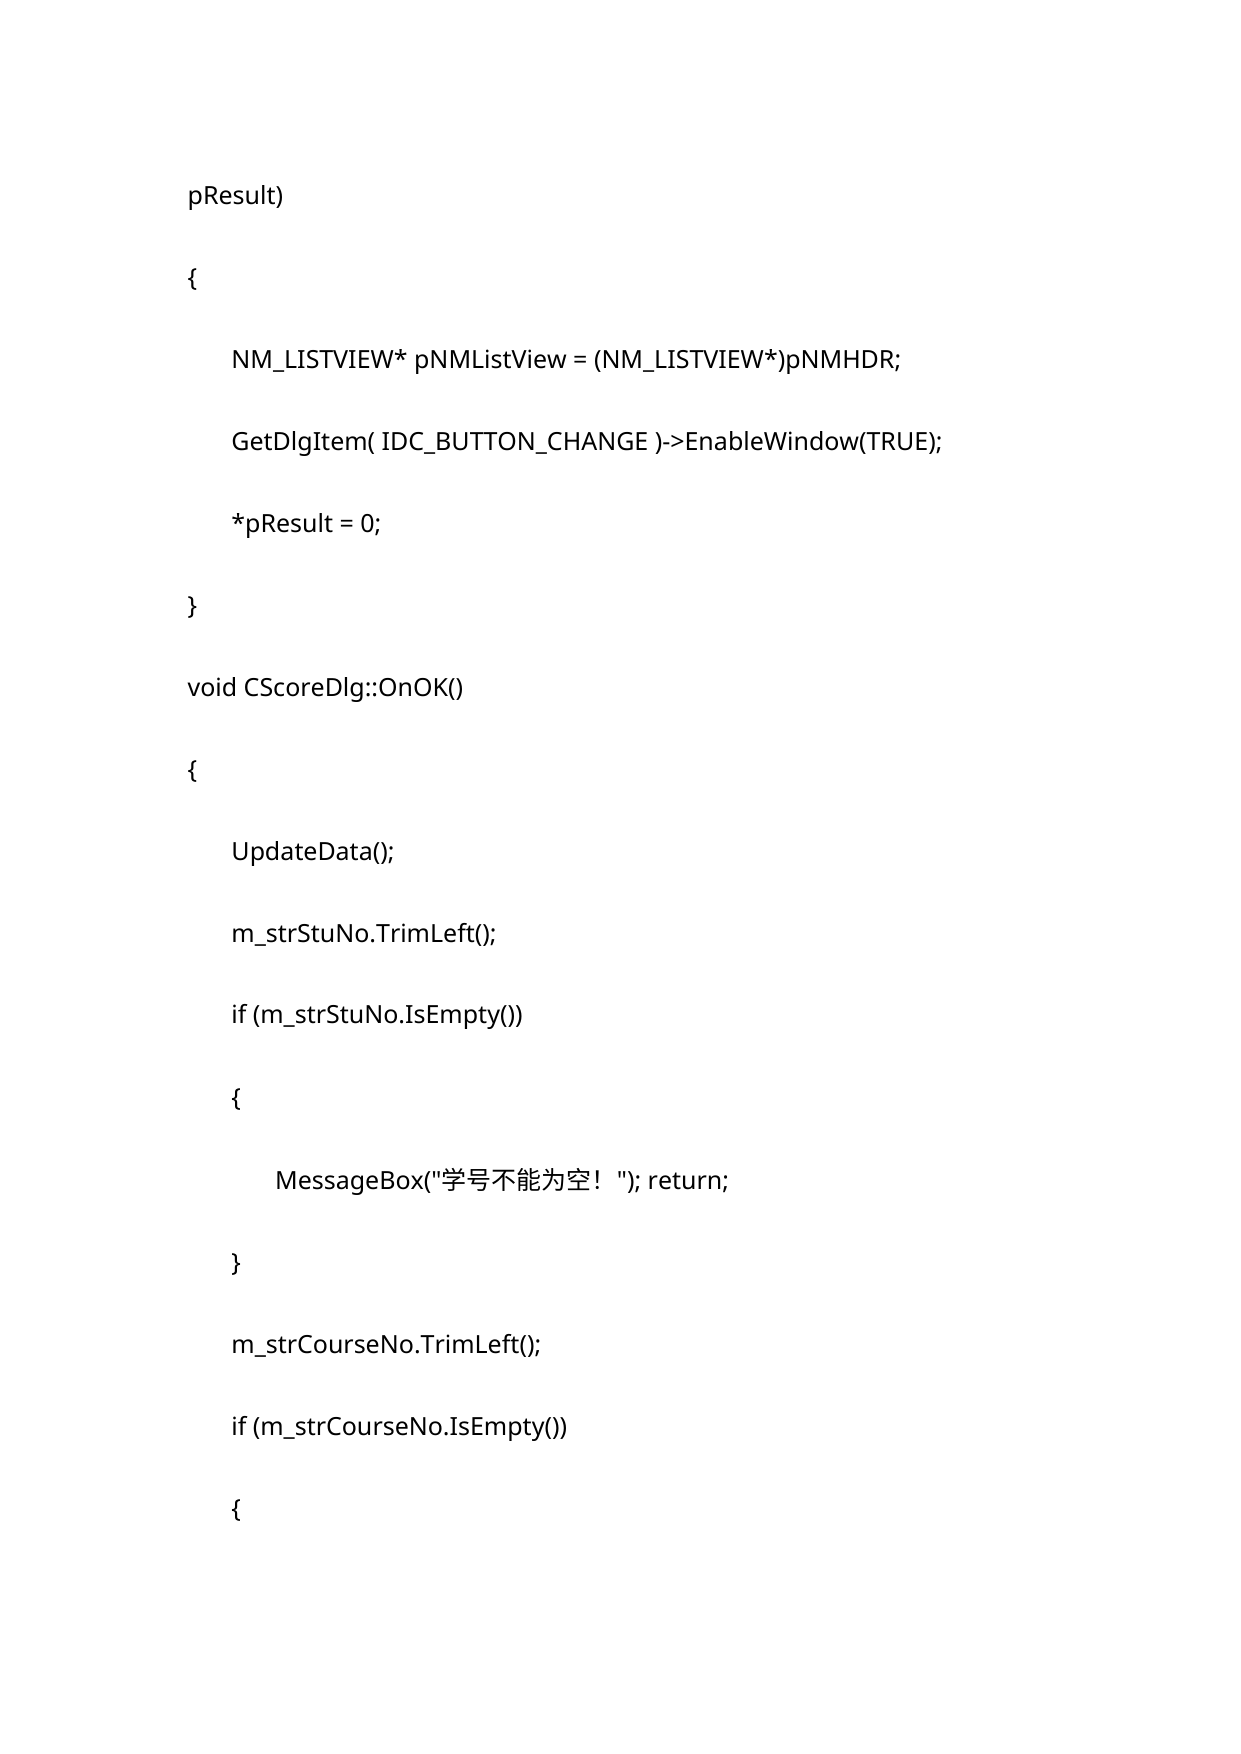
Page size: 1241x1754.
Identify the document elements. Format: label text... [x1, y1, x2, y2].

text { [187, 1064, 1053, 1129]
text GetDlgItem( IDC_BUTTON_CHANGE )->EnableWindow(TRUE); [187, 408, 1053, 473]
text MessageBox("学号不能为空！"); return; [187, 1146, 1053, 1211]
text { [187, 736, 1053, 801]
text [187, 162, 1053, 227]
text m_strCourseNo.TrimLeft(); [187, 1311, 1053, 1376]
text void CScoreDlg::OnOK() [187, 654, 1053, 719]
text *pResult = 0; [187, 490, 1053, 555]
text } [187, 1229, 1053, 1294]
text } [187, 572, 1053, 637]
text if (m_strStuNo.IsEmpty()) [187, 982, 1053, 1047]
text m_strStuNo.TrimLeft(); [187, 900, 1053, 965]
text { [187, 1475, 1053, 1540]
text UpdateData(); [187, 818, 1053, 883]
text { [187, 244, 1053, 309]
text NM_LISTVIEW* pNMListView = (NM_LISTVIEW*)pNMHDR; [187, 326, 1053, 391]
text if (m_strCourseNo.IsEmpty()) [187, 1393, 1053, 1458]
